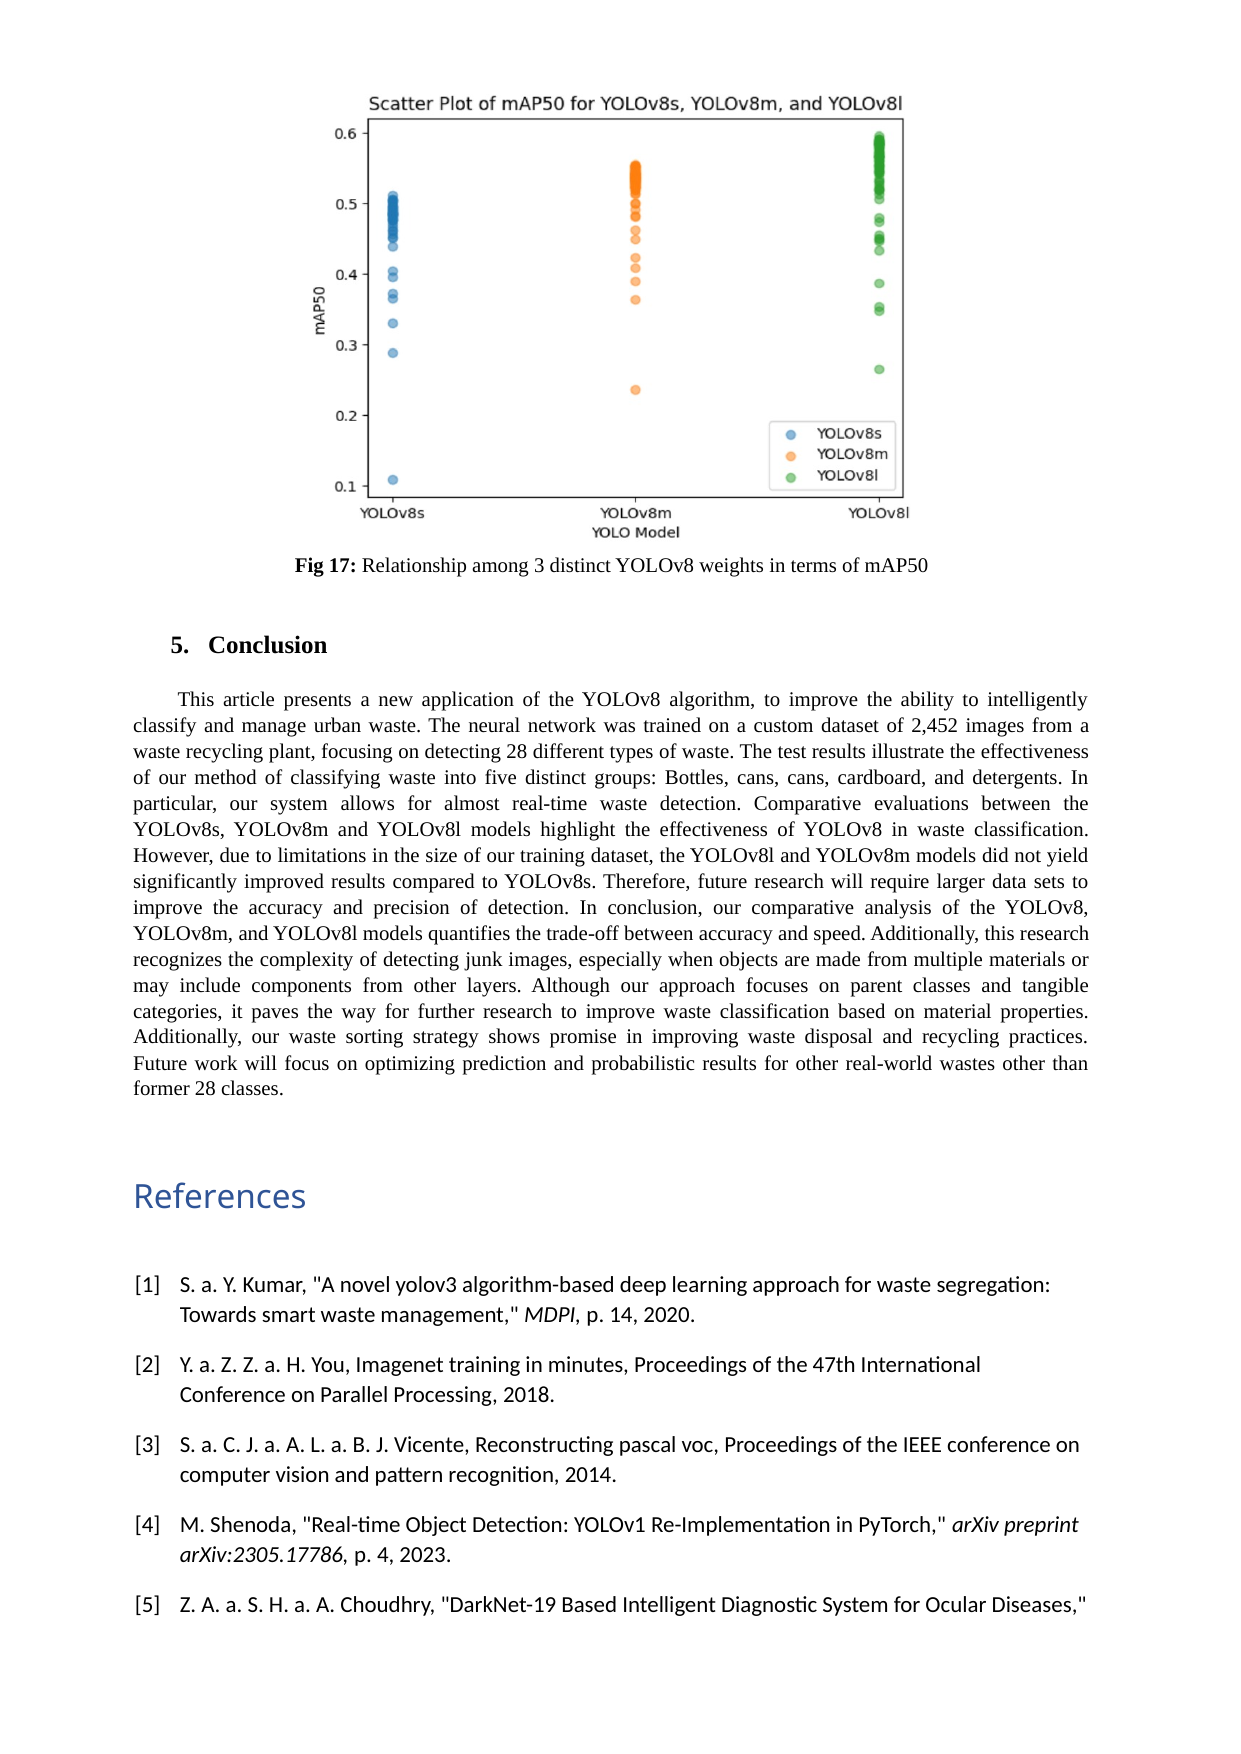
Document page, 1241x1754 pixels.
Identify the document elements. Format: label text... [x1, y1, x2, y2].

picture [295, 88, 928, 552]
text Fig 17: Relationship among 3 distinct YOLOv8 weights in terms of mAP50 [133, 553, 1090, 577]
subtitle Conclusion [170, 630, 1090, 659]
text This article presents a new application of the YOLOv8 algorithm, to improve the ability to intelligently classify and manage urban waste. The neural network was trained on a custom dataset of 2,452 images from a waste recycling plant, focusing on detecting 28 different types of waste. The test results illustrate the effectiveness of our method of classifying waste into five distinct groups: Bottles, cans, cans, cardboard, and detergents. In particular, our system allows for almost real-time waste detection. Comparative evaluations between the YOLOv8s, YOLOv8m and YOLOv8l models highlight the effectiveness of YOLOv8 in waste classification. However, due to limitations in the size of our training dataset, the YOLOv8l and YOLOv8m models did not yield significantly improved results compared to YOLOv8s. Therefore, future research will require larger data sets to improve the accuracy and precision of detection. In conclusion, our comparative analysis of the YOLOv8, YOLOv8m, and YOLOv8l models quantifies the trade-off between accuracy and speed. Additionally, this research recognizes the complexity of detecting junk images, especially when objects are made from multiple materials or may include components from other layers. Although our approach focuses on parent classes and tangible categories, it paves the way for further research to improve waste classification based on material properties. Additionally, our waste sorting strategy shows promise in improving waste disposal and recycling practices. Future work will focus on optimizing prediction and probabilistic results for other real-world wastes other than former 28 classes. [133, 687, 1090, 1100]
